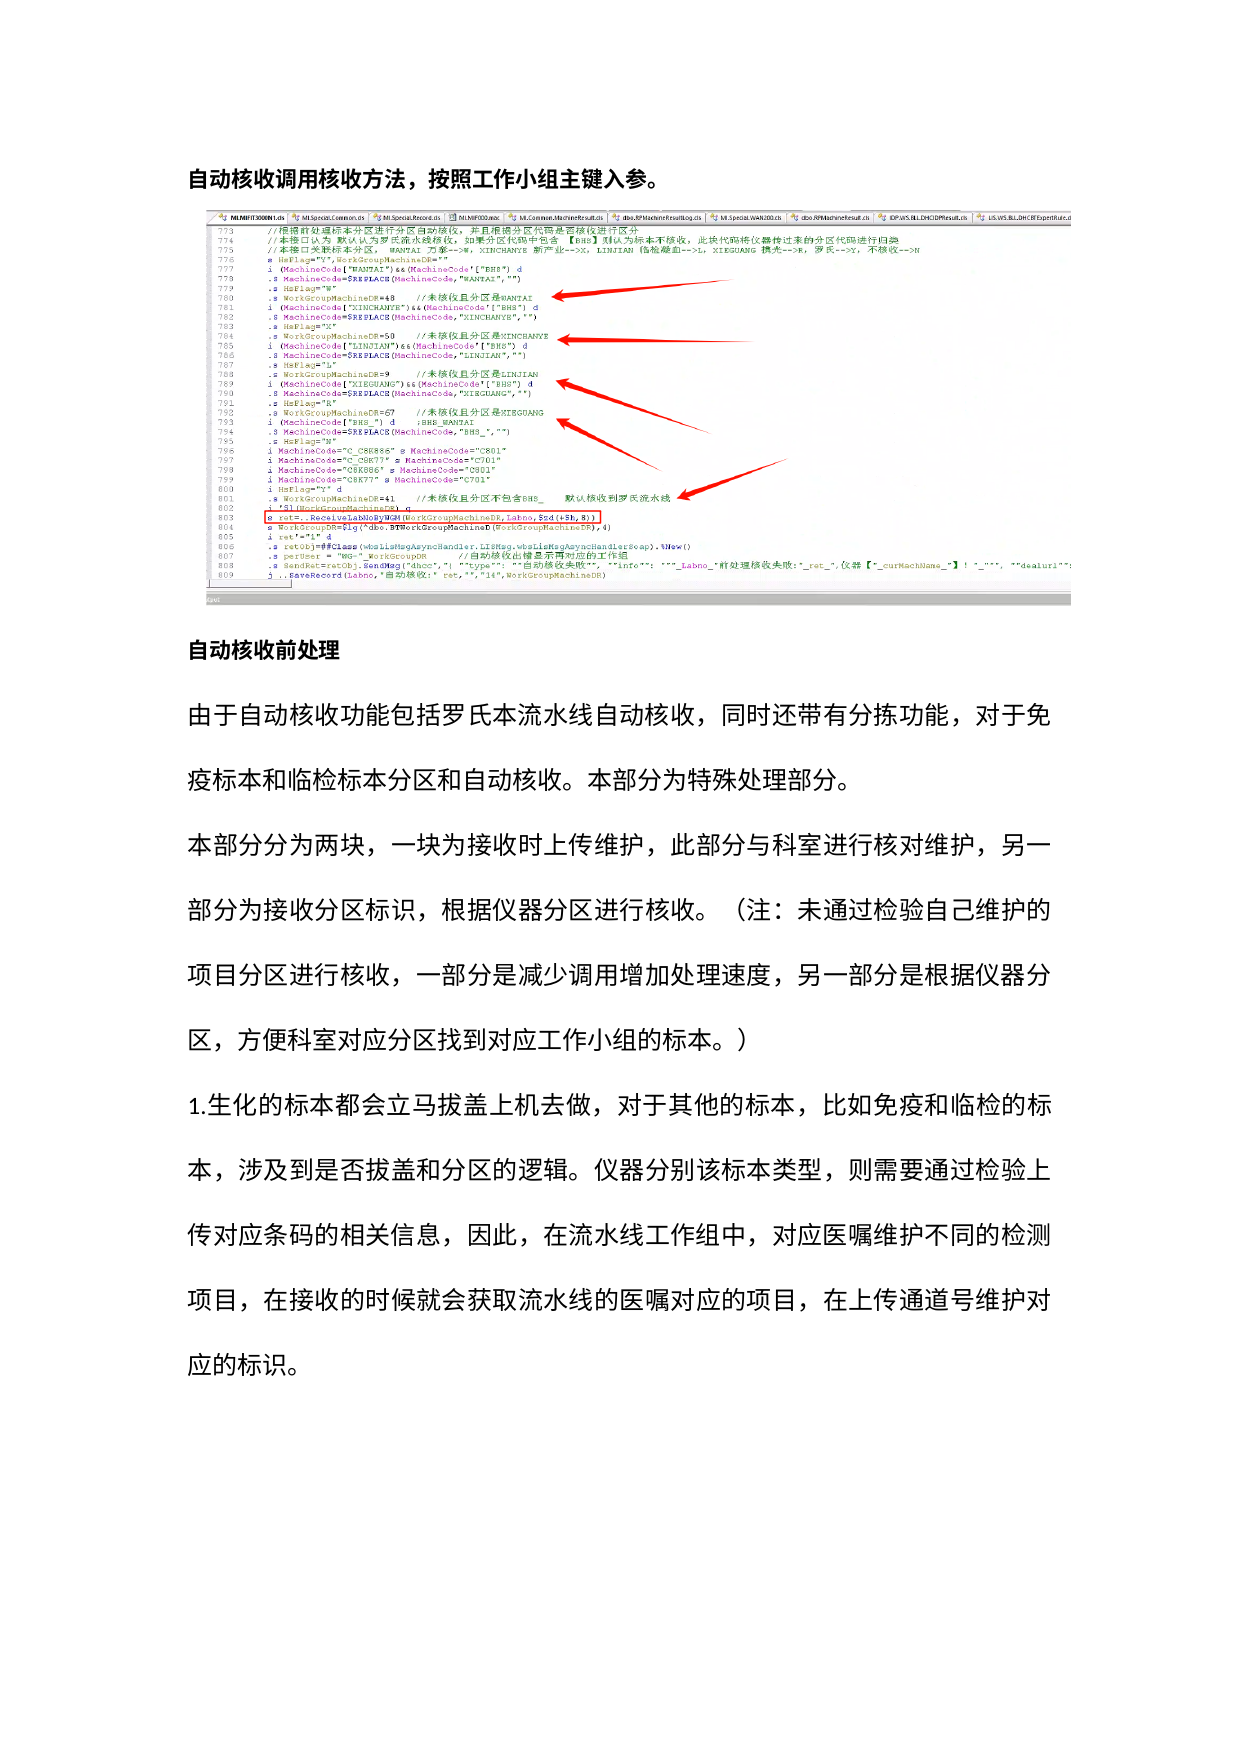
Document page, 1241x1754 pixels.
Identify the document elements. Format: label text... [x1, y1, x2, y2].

subtitle 自动核收前处理 [187, 633, 1053, 665]
picture [206, 210, 1071, 606]
subtitle 自动核收调用核收方法，按照工作小组主键入参。 [187, 162, 1053, 194]
